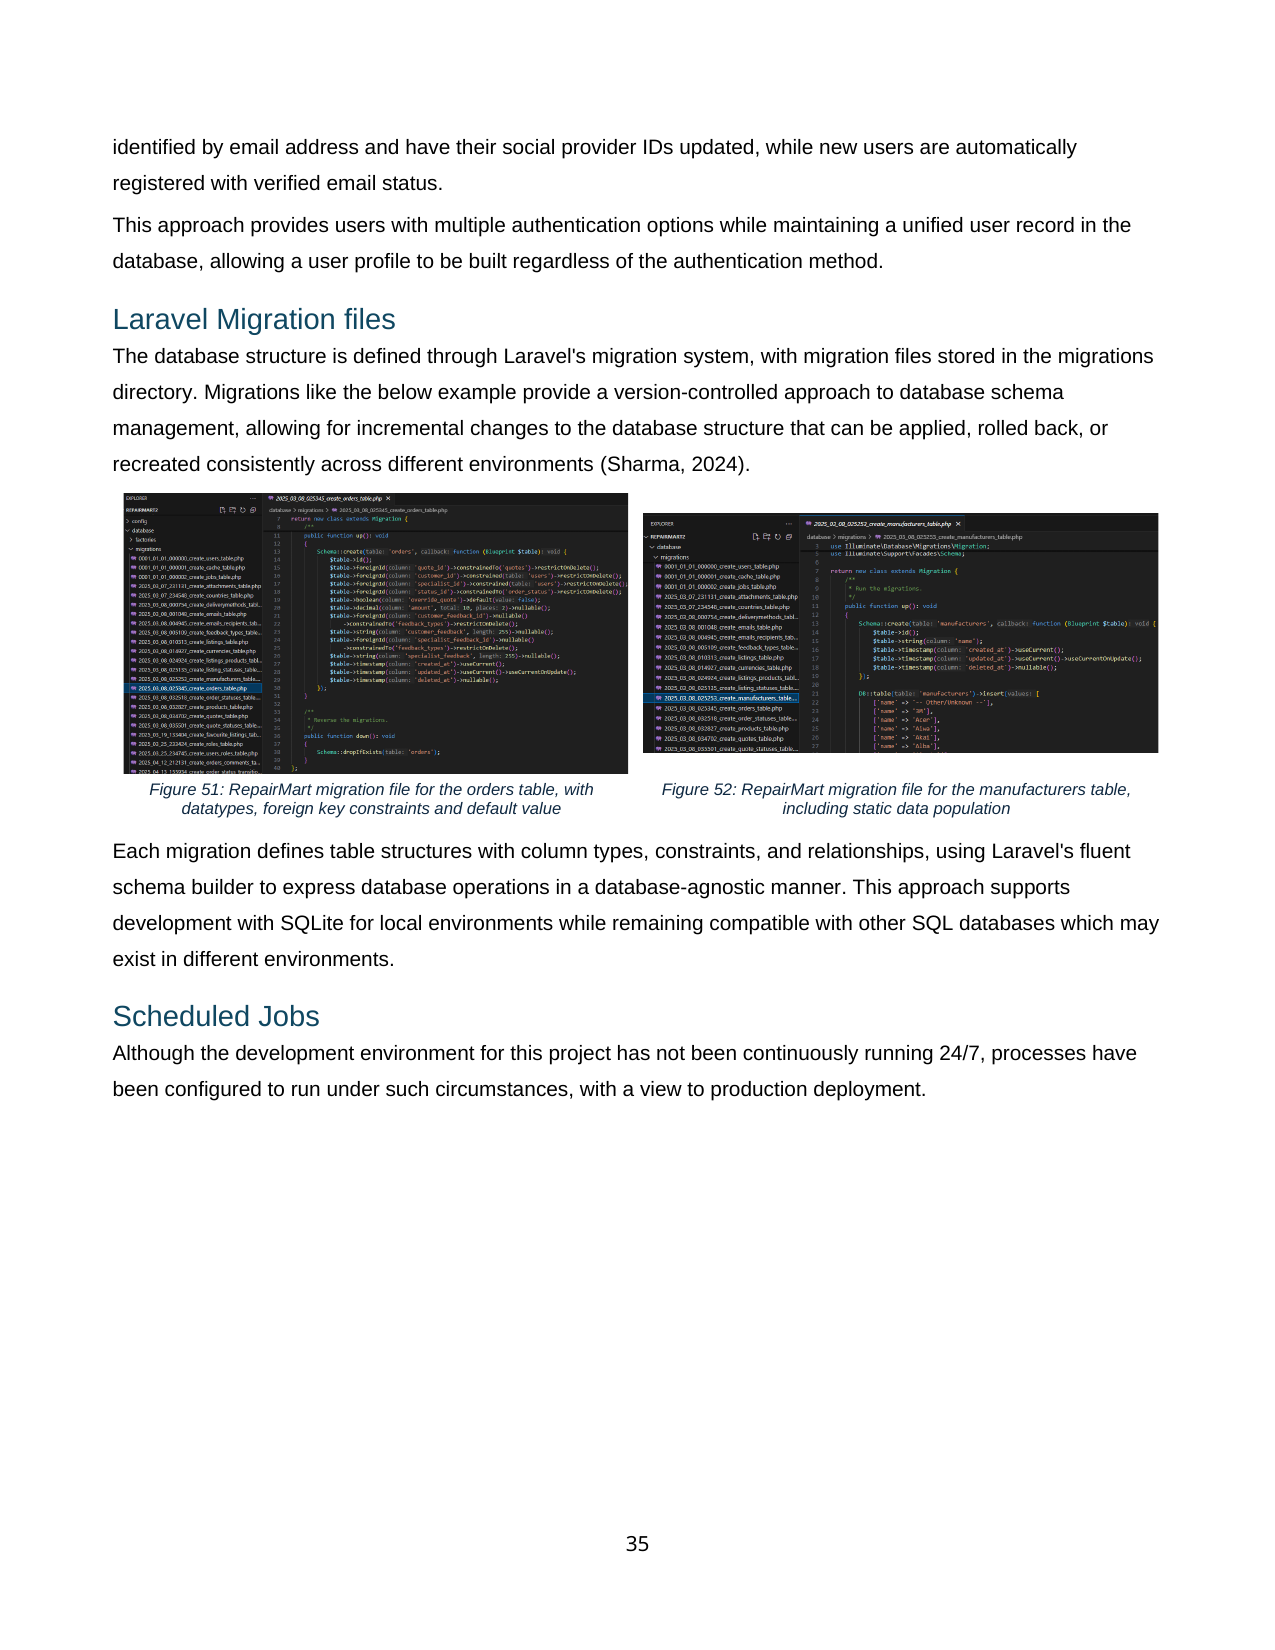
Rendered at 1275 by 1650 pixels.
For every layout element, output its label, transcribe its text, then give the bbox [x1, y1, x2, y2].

table_header [113, 494, 632, 779]
subtitle Laravel Migration files [112, 302, 1162, 335]
picture [123, 493, 629, 774]
text This approach provides users with multiple authentication options while maintaining a unified user record in the database, allowing a user profile to be built regardless of the authentication method. [112, 213, 1162, 273]
table_cell Figure 51: RepairMart migration file for the orders table, with datatypes, foreign key constraints and default value [113, 780, 632, 839]
text Although the development environment for this project has not been continuously running 24/7, processes have been configured to run under such circumstances, with a view to production deployment. [112, 1041, 1162, 1101]
subtitle Scheduled Jobs [112, 999, 1162, 1033]
text Each migration defines table structures with column types, constraints, and relationships, using Laravel's fluent schema builder to express database operations in a database-agnostic manner. This approach supports development with SQLite for local environments while remaining compatible with other SQL databases which may exist in different environments. [112, 839, 1162, 971]
table_header [632, 494, 1162, 779]
table_cell Figure 52: RepairMart migration file for the manufacturers table, including static data population [632, 780, 1162, 839]
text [112, 135, 1162, 195]
text The database structure is defined through Laravel's migration system, with migration files stored in the migrations directory. Migrations like the below example provide a version-controlled approach to database schema management, allowing for incremental changes to the database structure that can be applied, rolled back, or recreated consistently across different environments . [112, 344, 1162, 476]
picture [643, 513, 1159, 753]
